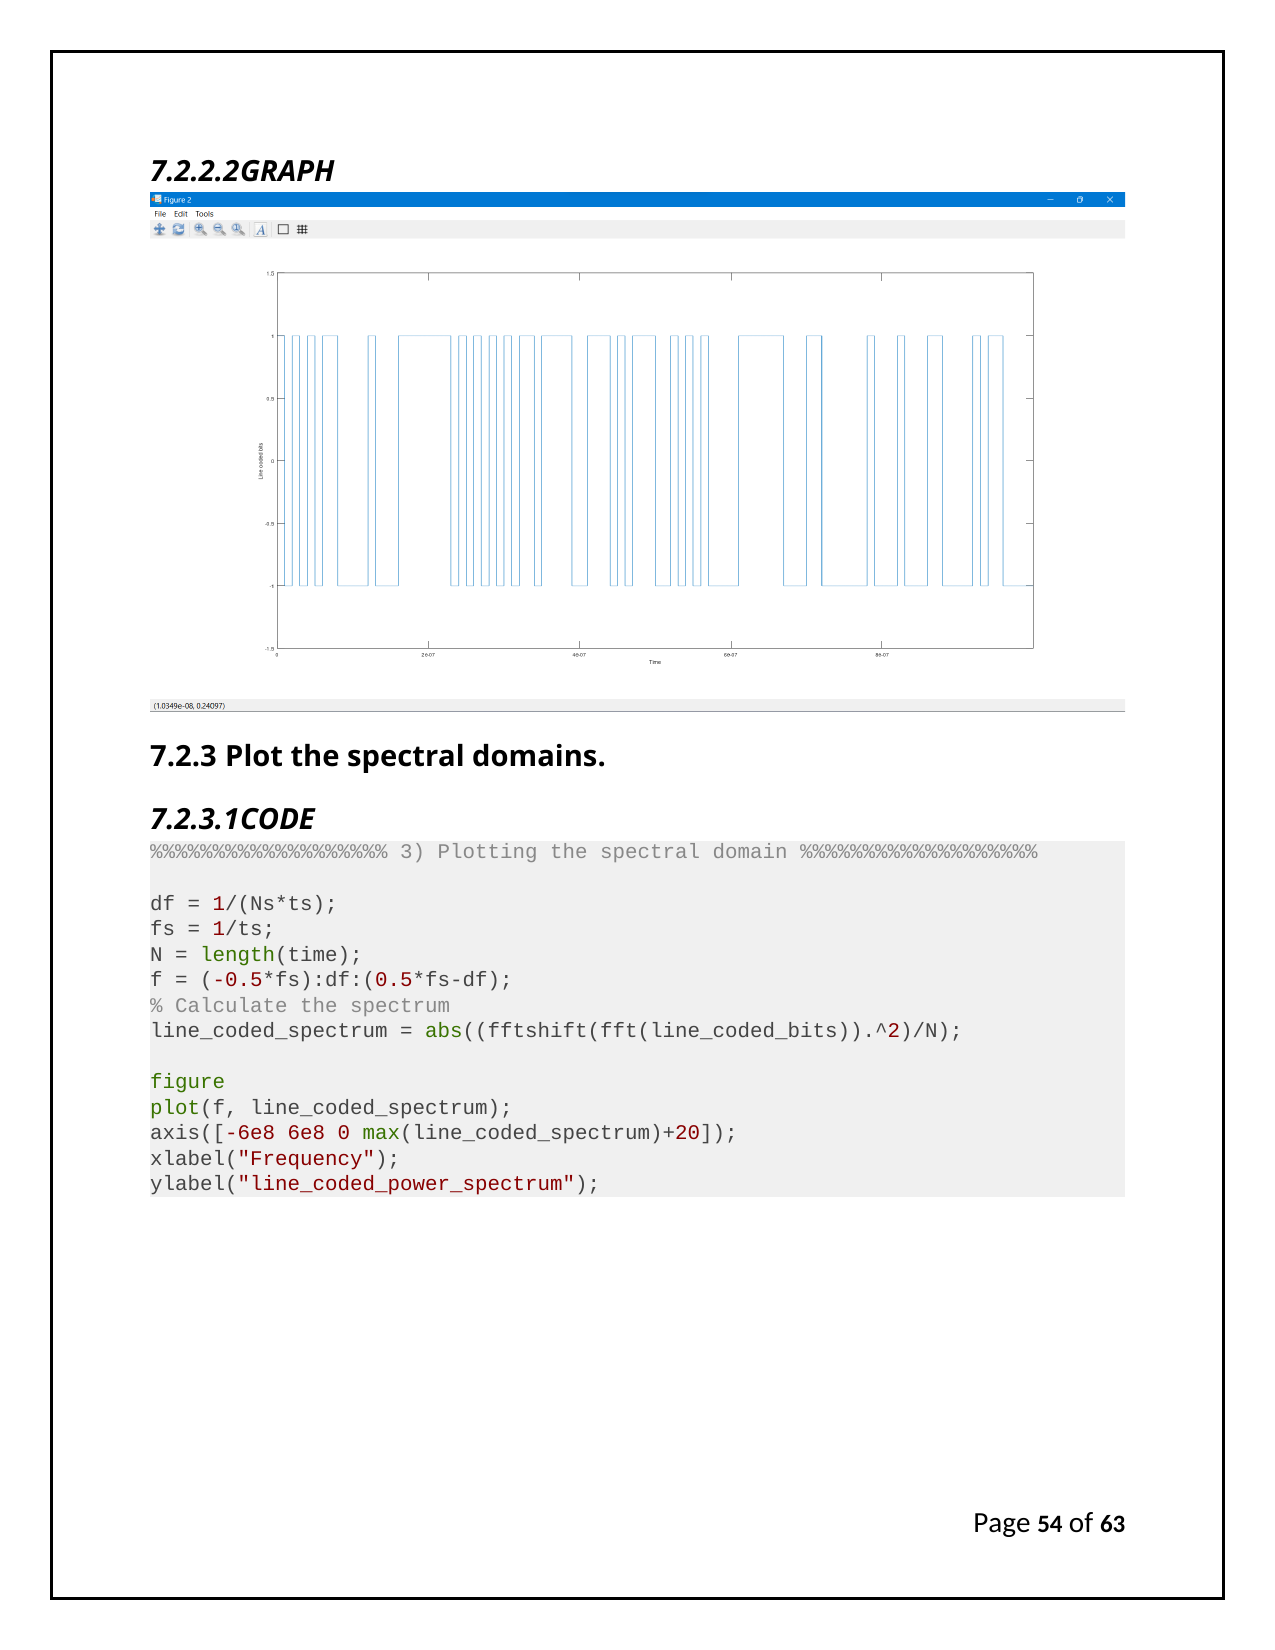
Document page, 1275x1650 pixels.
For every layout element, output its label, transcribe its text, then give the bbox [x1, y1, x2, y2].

picture [150, 192, 1125, 712]
subtitle GRAPH [150, 150, 1125, 190]
text %%%%%%%%%%%%%%%%%%% 3) Plotting the spectral domain %%%%%%%%%%%%%%%%%%% df = 1/(Ns*ts); fs = 1/ts; N = length(time); f = (-0.5*fs):df:(0.5*fs-df); % Calculate the spectrum line_coded_spectrum = abs((fftshift(fft(line_coded_bits)).^2)/N); figure plot(f, line_coded_spectrum); axis([-6e8 6e8 0 max(line_coded_spectrum)+20]); xlabel("Frequency"); ylabel("line_coded_power_spectrum"); [150, 841, 1125, 1197]
subtitle Plot the spectral domains. [150, 735, 1125, 775]
subtitle CODE [150, 799, 1125, 838]
